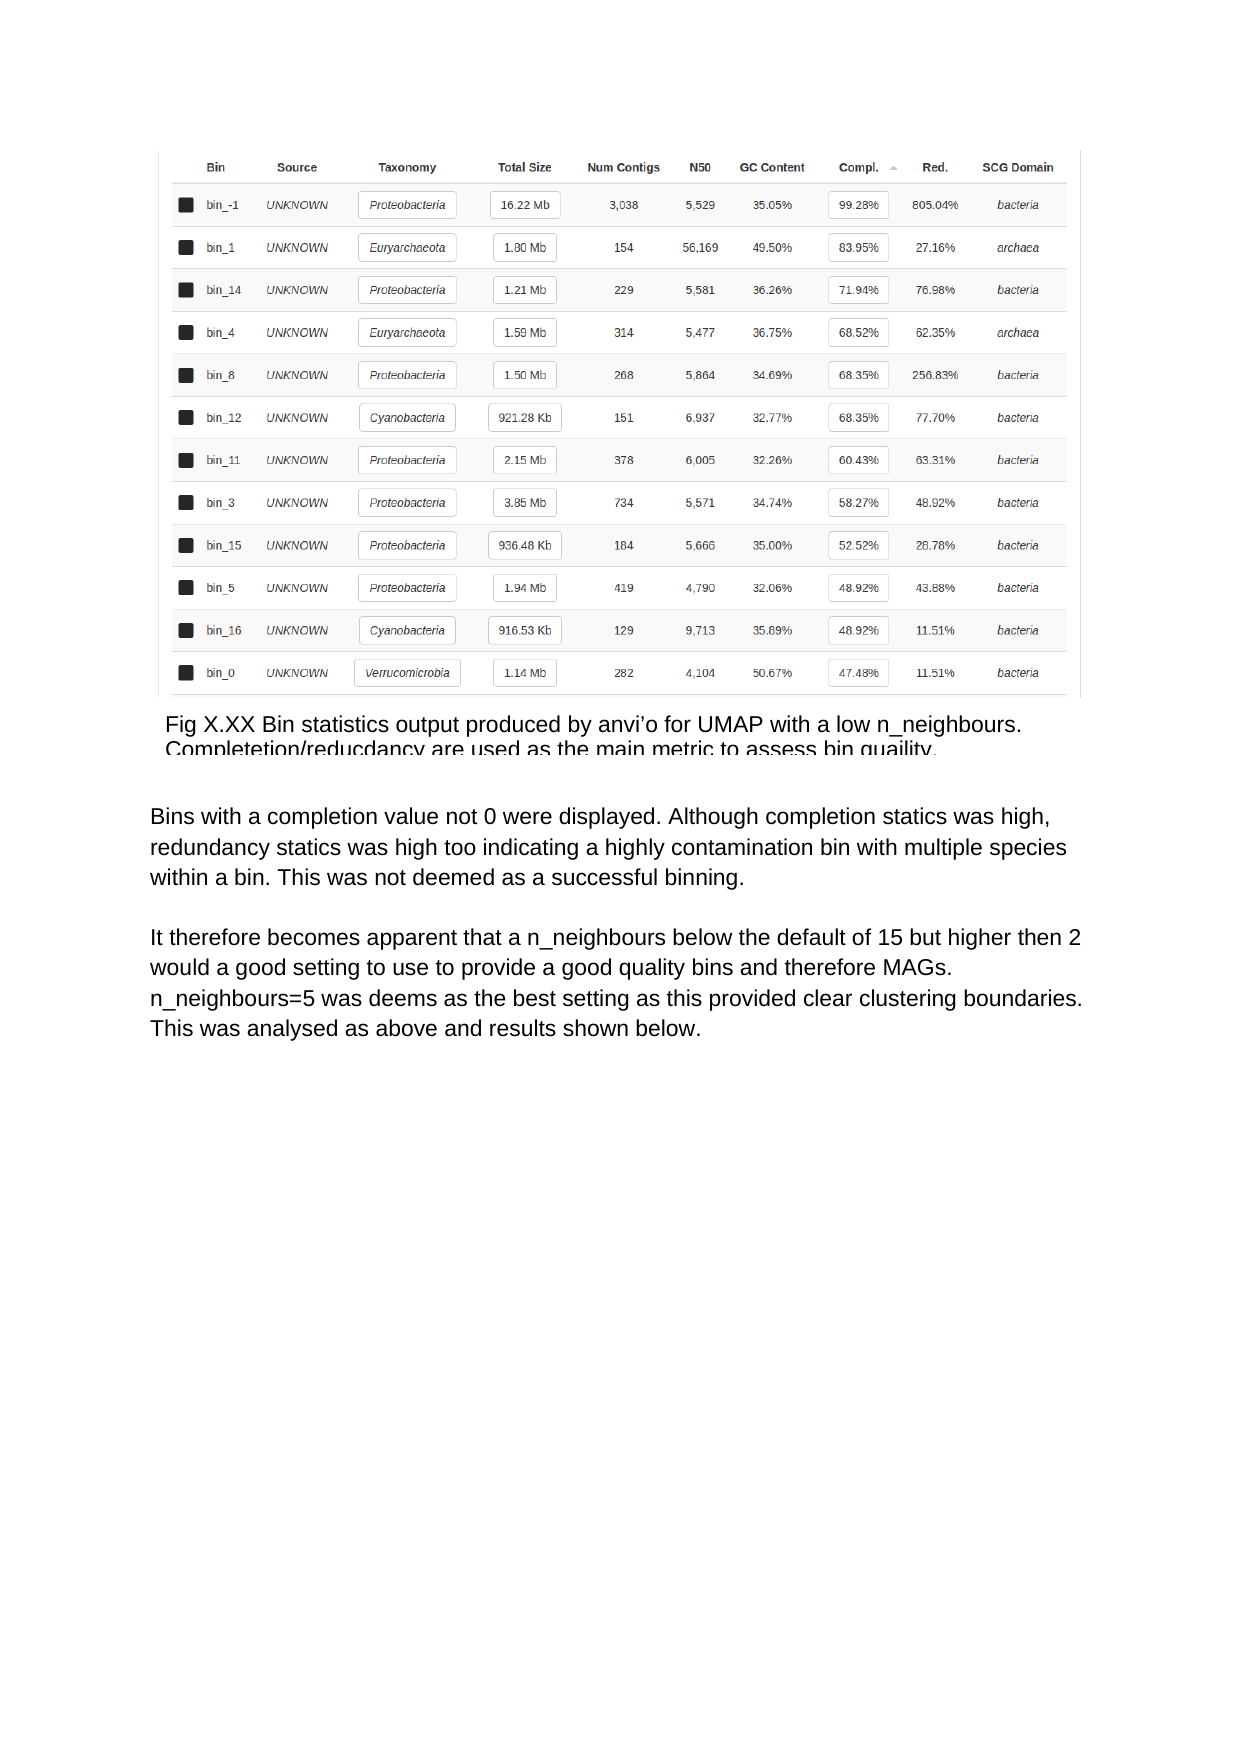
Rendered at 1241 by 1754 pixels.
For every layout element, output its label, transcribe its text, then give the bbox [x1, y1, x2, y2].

text Bins with a completion value not 0 were displayed. Although completion statics was high, redundancy statics was high too indicating a highly contamination bin with multiple species within a bin. This was not deemed as a successful binning. [150, 803, 1090, 890]
text It therefore becomes apparent that a n_neighbours below the default of 15 but higher then 2 would a good setting to use to provide a good quality bins and therefore MAGs. n_neighbours=5 was deems as the best setting as this provided clear clustering boundaries. This was analysed as above and results shown below. [150, 924, 1090, 1041]
picture [150, 150, 1087, 698]
